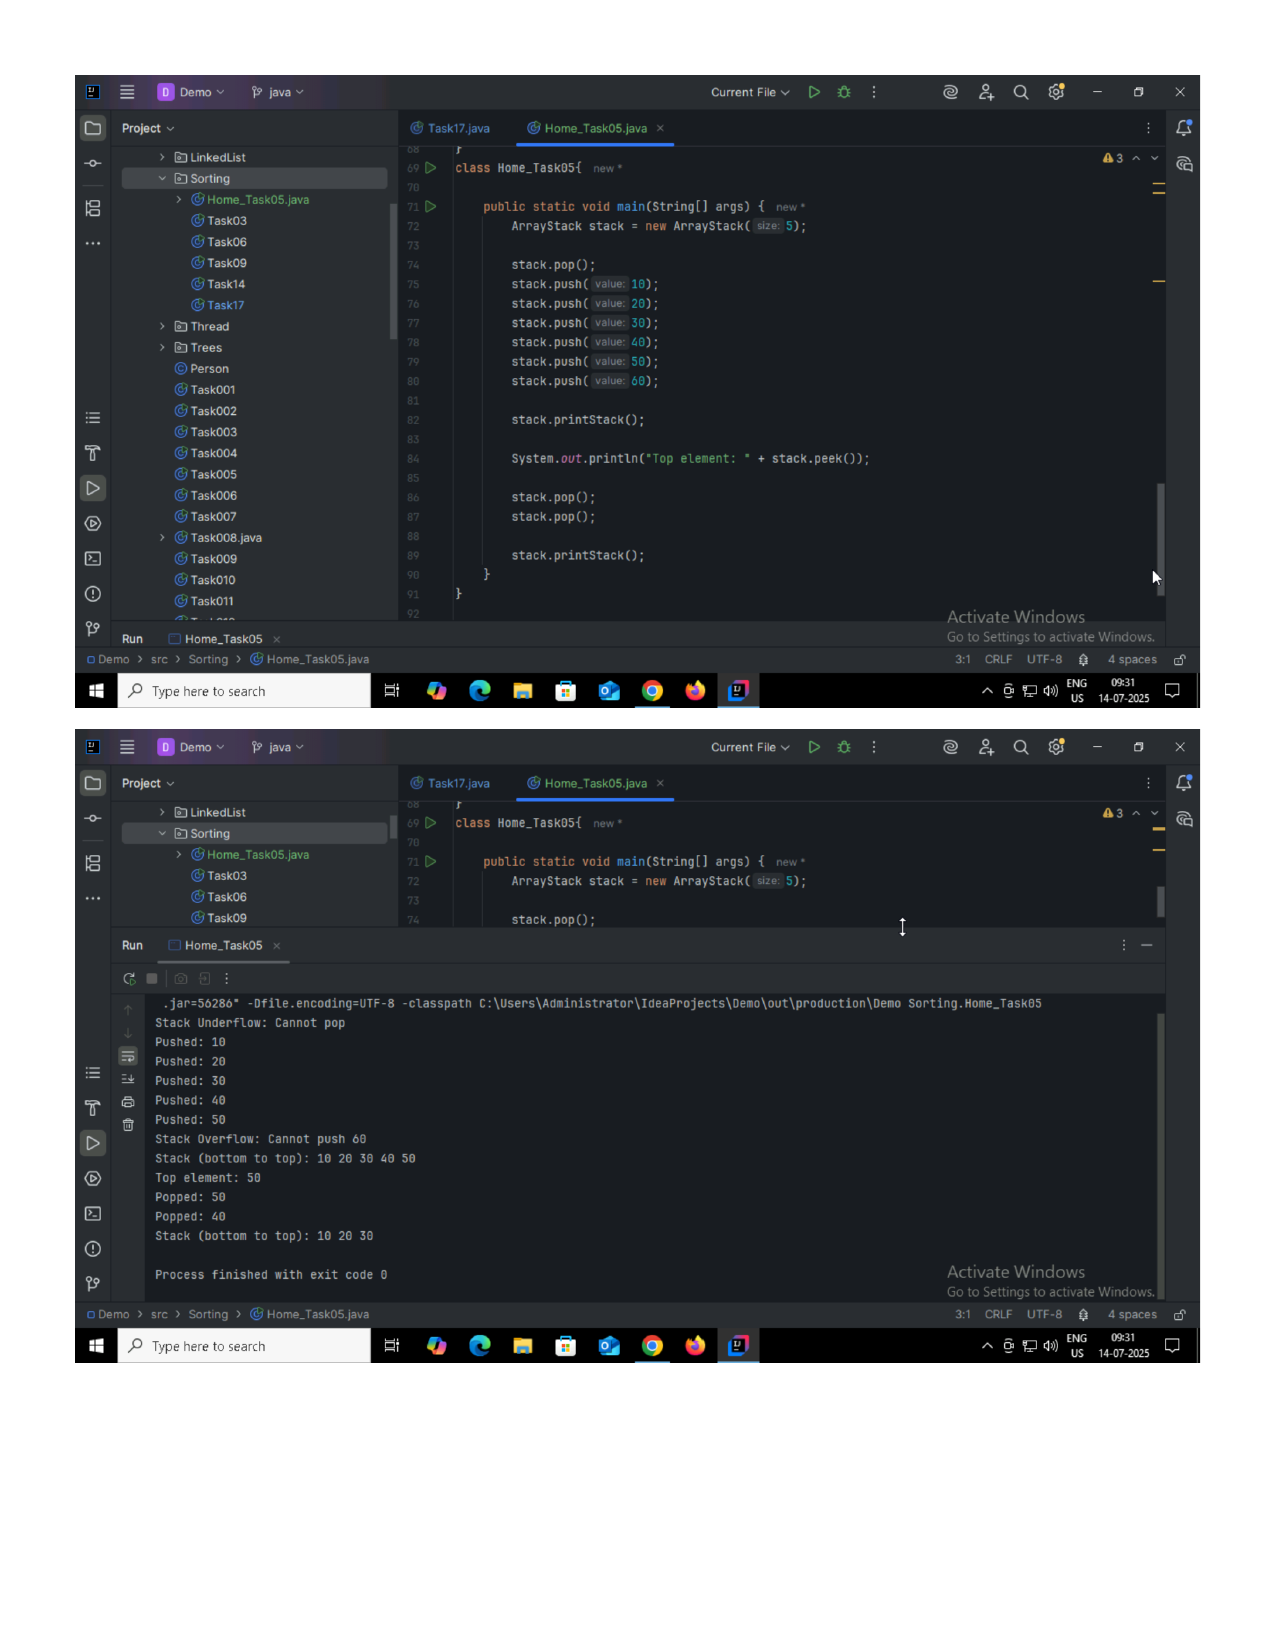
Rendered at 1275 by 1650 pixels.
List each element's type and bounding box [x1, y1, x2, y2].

picture [75, 75, 1200, 708]
picture [75, 729, 1200, 1363]
